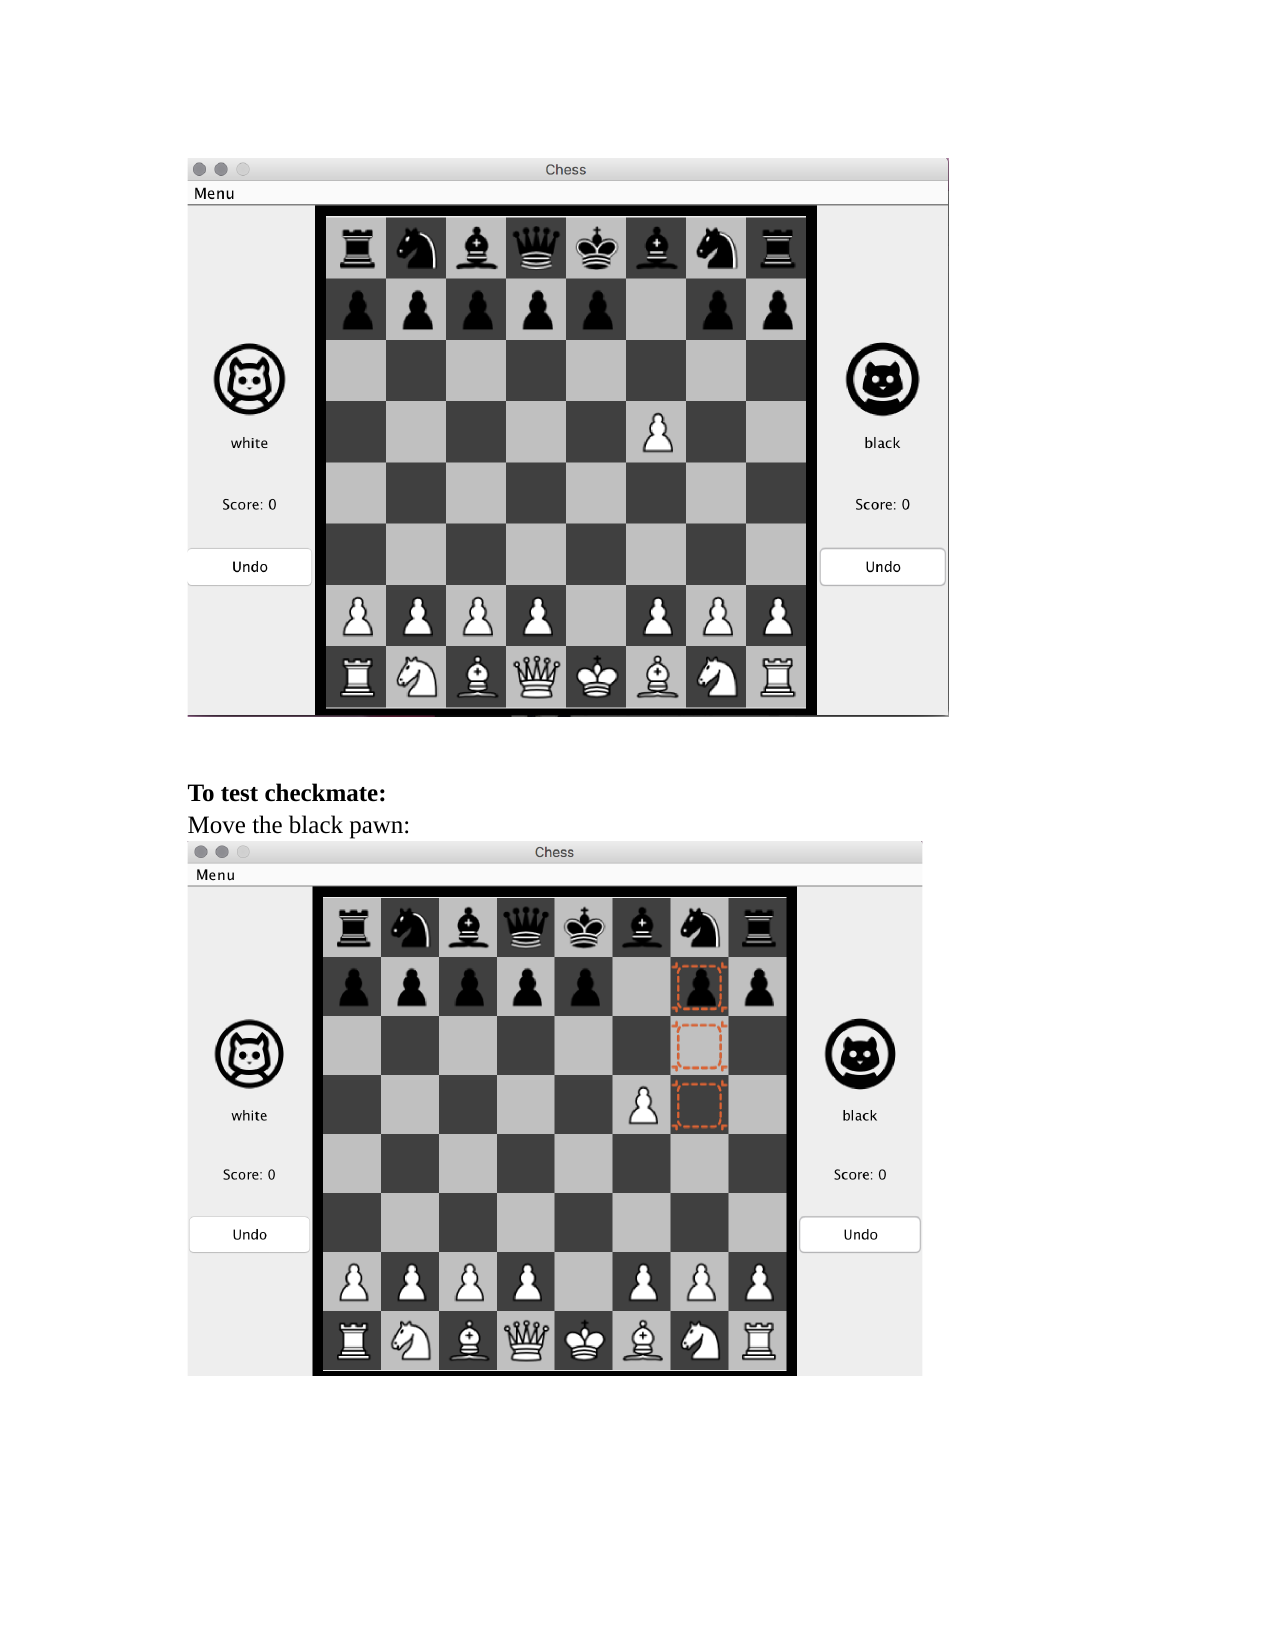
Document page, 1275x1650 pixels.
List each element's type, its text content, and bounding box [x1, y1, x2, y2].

text To test checkmate: [187, 776, 1087, 809]
picture [187, 158, 949, 717]
picture [187, 841, 923, 1376]
text Move the black pawn: [187, 809, 1087, 841]
